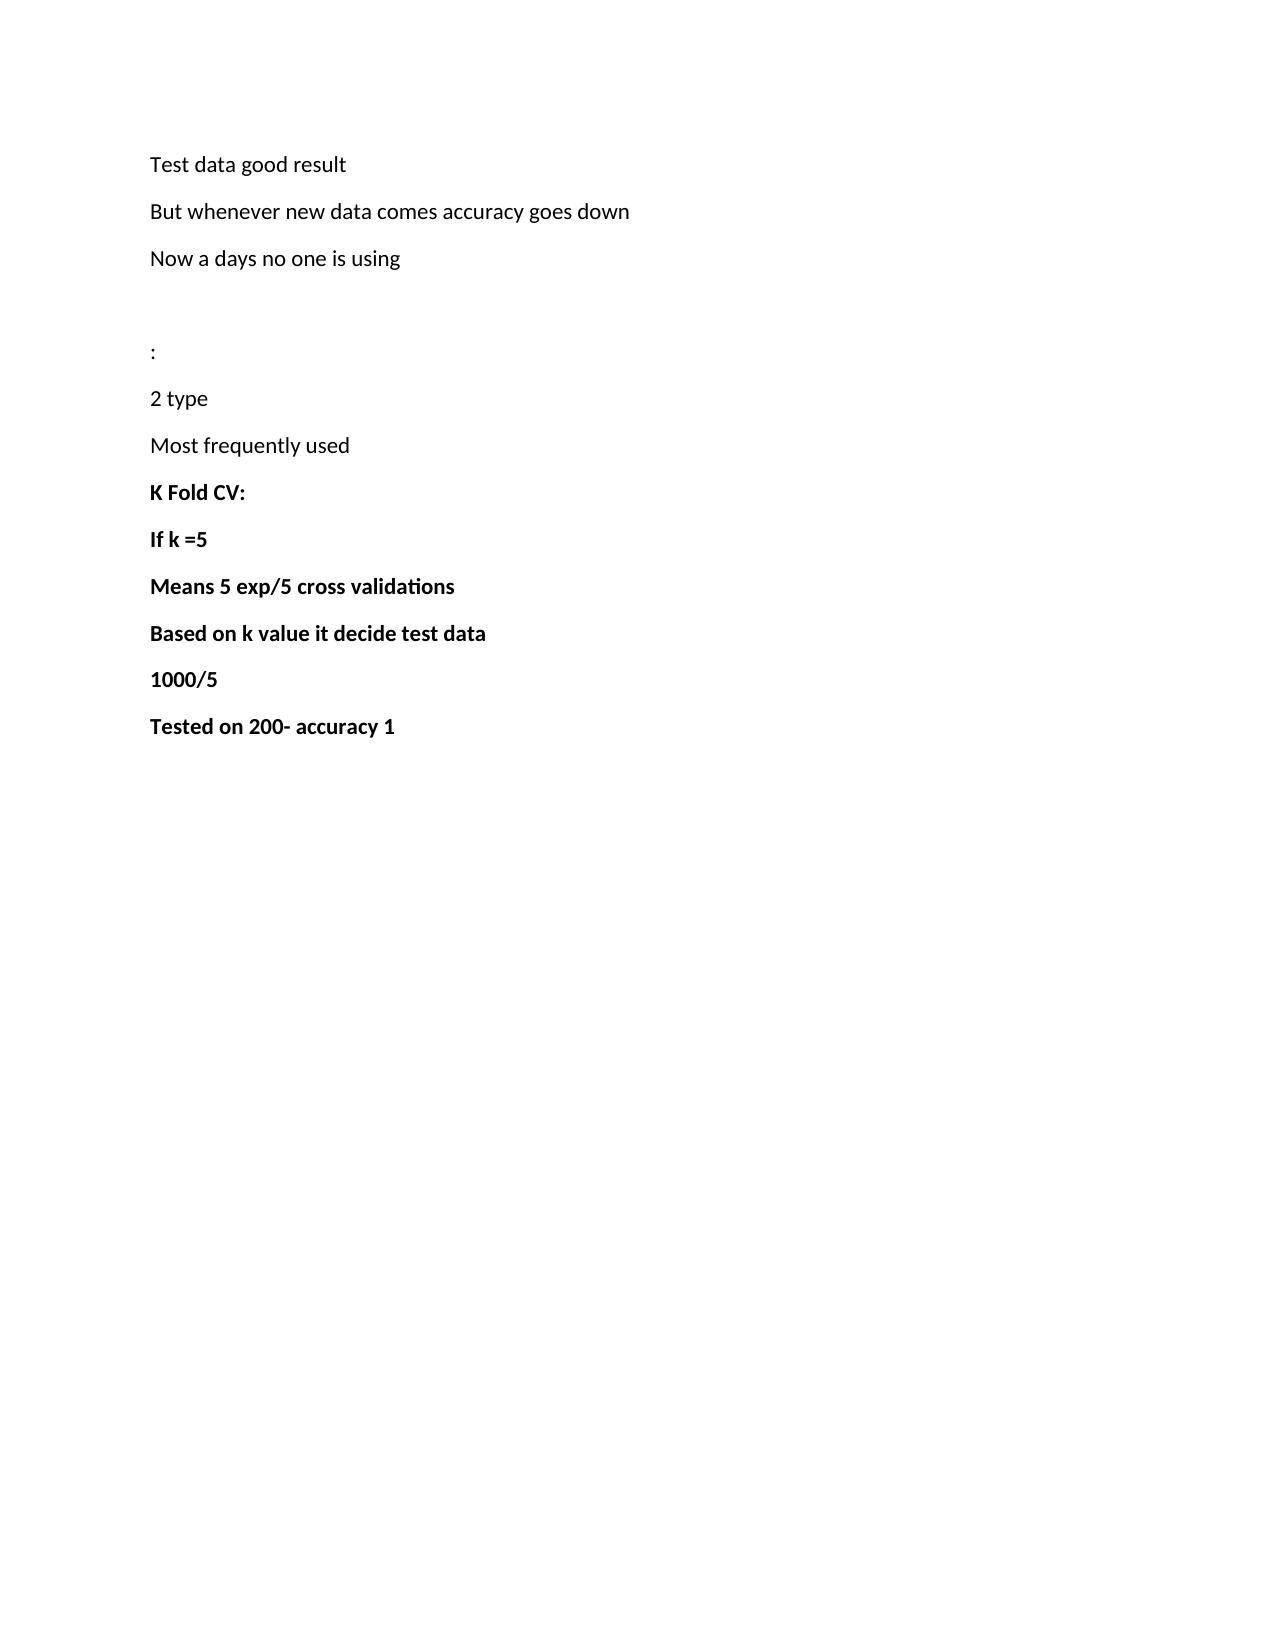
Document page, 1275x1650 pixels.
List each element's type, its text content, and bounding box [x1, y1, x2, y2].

text Tested on 200- accuracy 1 [150, 712, 1125, 741]
text : [150, 337, 1125, 366]
text 2 type [150, 384, 1125, 412]
text Most frequently used [150, 431, 1125, 459]
text Based on k value it decide test data [150, 619, 1125, 647]
text But whenever new data comes accuracy goes down [150, 197, 1125, 225]
text Means 5 exp/5 cross validations [150, 572, 1125, 600]
text 1000/5 [150, 666, 1125, 694]
text Test data good result [150, 150, 1125, 178]
text K Fold CV: [150, 478, 1125, 506]
text Now a days no one is using [150, 244, 1125, 272]
text If k =5 [150, 525, 1125, 553]
